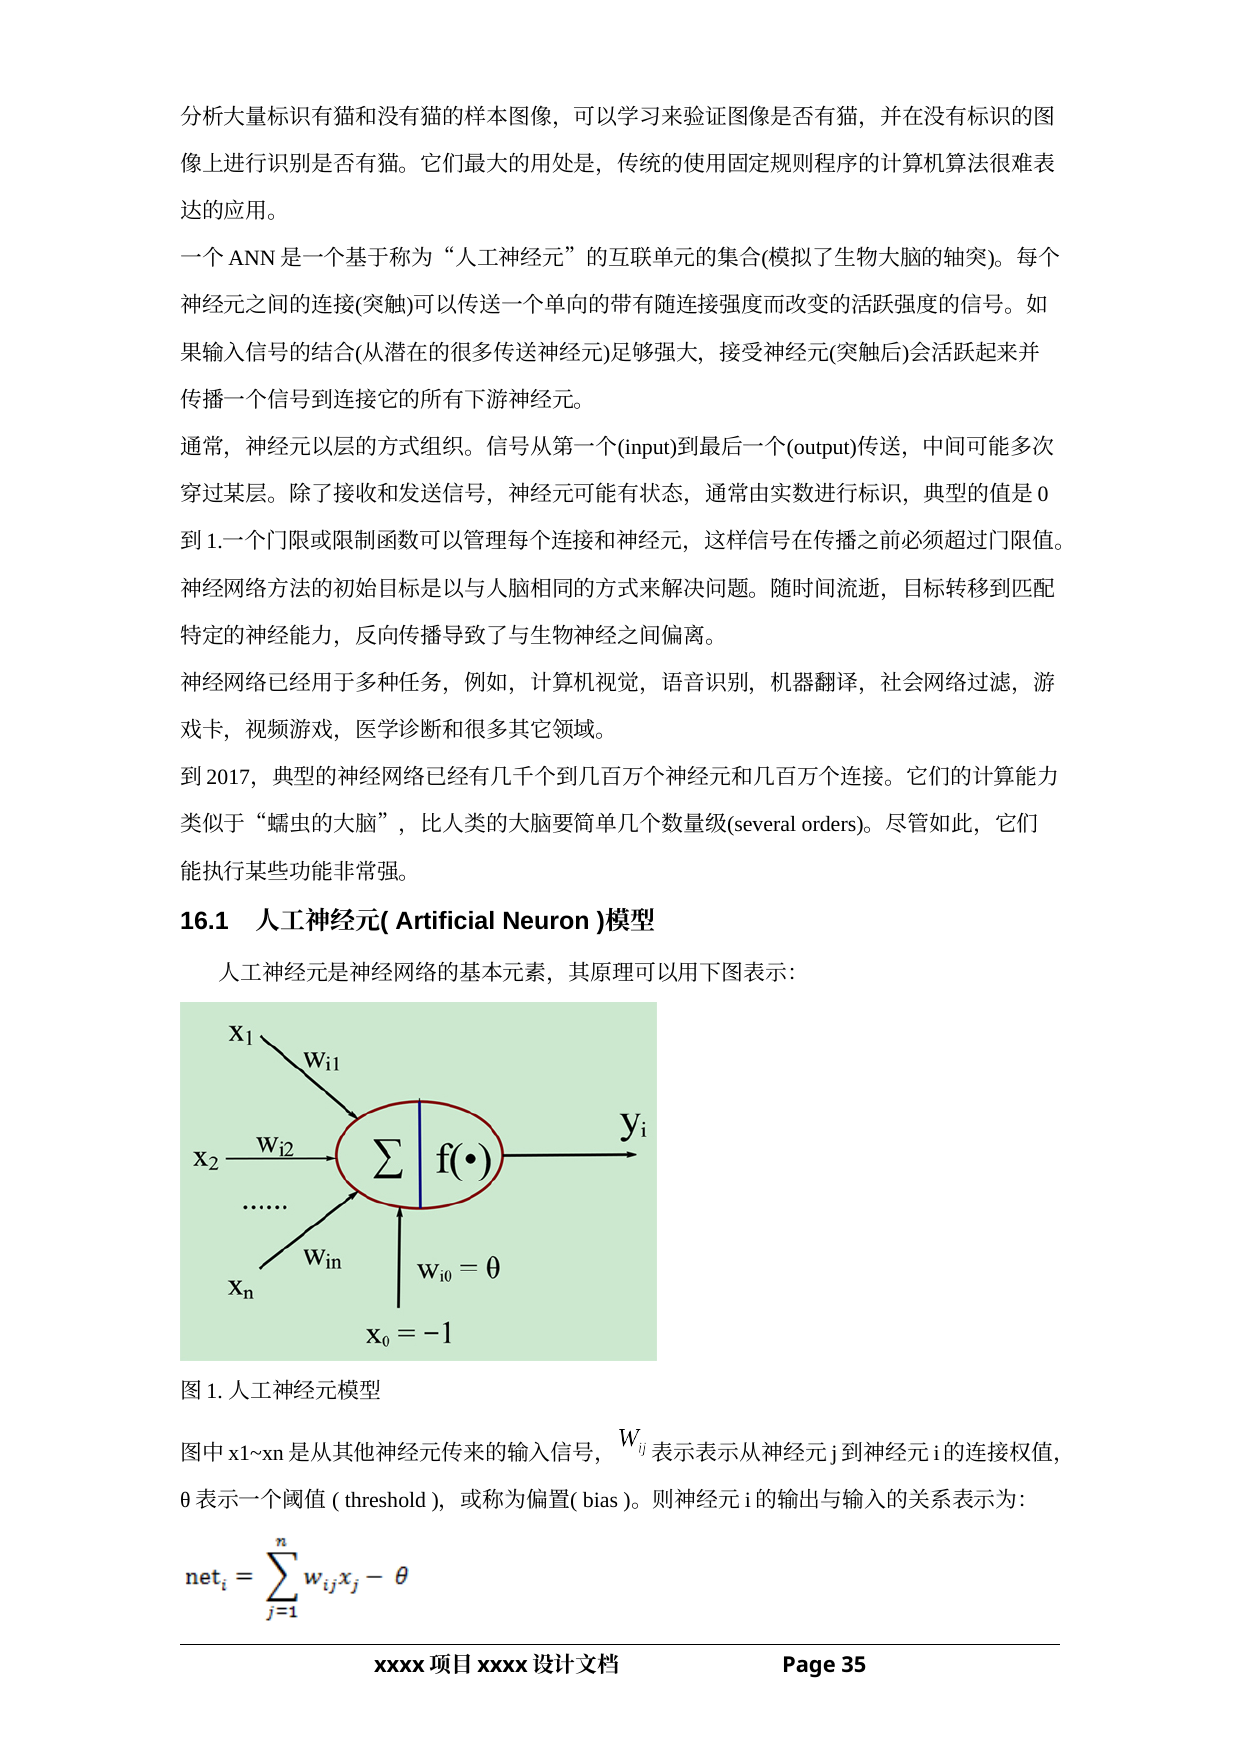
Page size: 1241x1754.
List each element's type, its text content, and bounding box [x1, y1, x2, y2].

text 图中x1~xn是从其他神经元传来的输入信号，表示表示从神经元j到神经元i的连接权值，θ表示一个阈值 ( threshold )，或称为偏置( bias )。则神经元i的输出与输入的关系表示为： [180, 1421, 1060, 1513]
text 图1. 人工神经元模型 [180, 1373, 1060, 1405]
text 到2017，典型的神经网络已经有几千个到几百万个神经元和几百万个连接。它们的计算能力类似于“蠕虫的大脑”，比人类的大脑要简单几个数量级(several orders)。尽管如此，它们能执行某些功能非常强。 [180, 759, 1060, 885]
picture [180, 1002, 657, 1361]
text 通常，神经元以层的方式组织。信号从第一个(input)到最后一个(output)传送，中间可能多次穿过某层。除了接收和发送信号，神经元可能有状态，通常由实数进行标识，典型的值是0到1.一个门限或限制函数可以管理每个连接和神经元，这样信号在传播之前必须超过门限值。 [180, 429, 1060, 555]
text 神经网络已经用于多种任务，例如，计算机视觉，语音识别，机器翻译，社会网络过滤，游戏卡，视频游戏，医学诊断和很多其它领域。 [180, 665, 1060, 744]
subtitle 人工神经元( Artificial Neuron )模型 [180, 901, 1060, 937]
picture [185, 1529, 409, 1627]
text 神经网络方法的初始目标是以与人脑相同的方式来解决问题。随时间流逝，目标转移到匹配特定的神经能力，反向传播导致了与生物神经之间偏离。 [180, 571, 1060, 649]
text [180, 99, 1060, 225]
text 人工神经元是神经网络的基本元素，其原理可以用下图表示： [180, 955, 1060, 986]
text 一个ANN是一个基于称为“人工神经元”的互联单元的集合(模拟了生物大脑的轴突)。每个神经元之间的连接(突触)可以传送一个单向的带有随连接强度而改变的活跃强度的信号。如果输入信号的结合(从潜在的很多传送神经元)足够强大，接受神经元(突触后)会活跃起来并传播一个信号到连接它的所有下游神经元。 [180, 240, 1060, 413]
